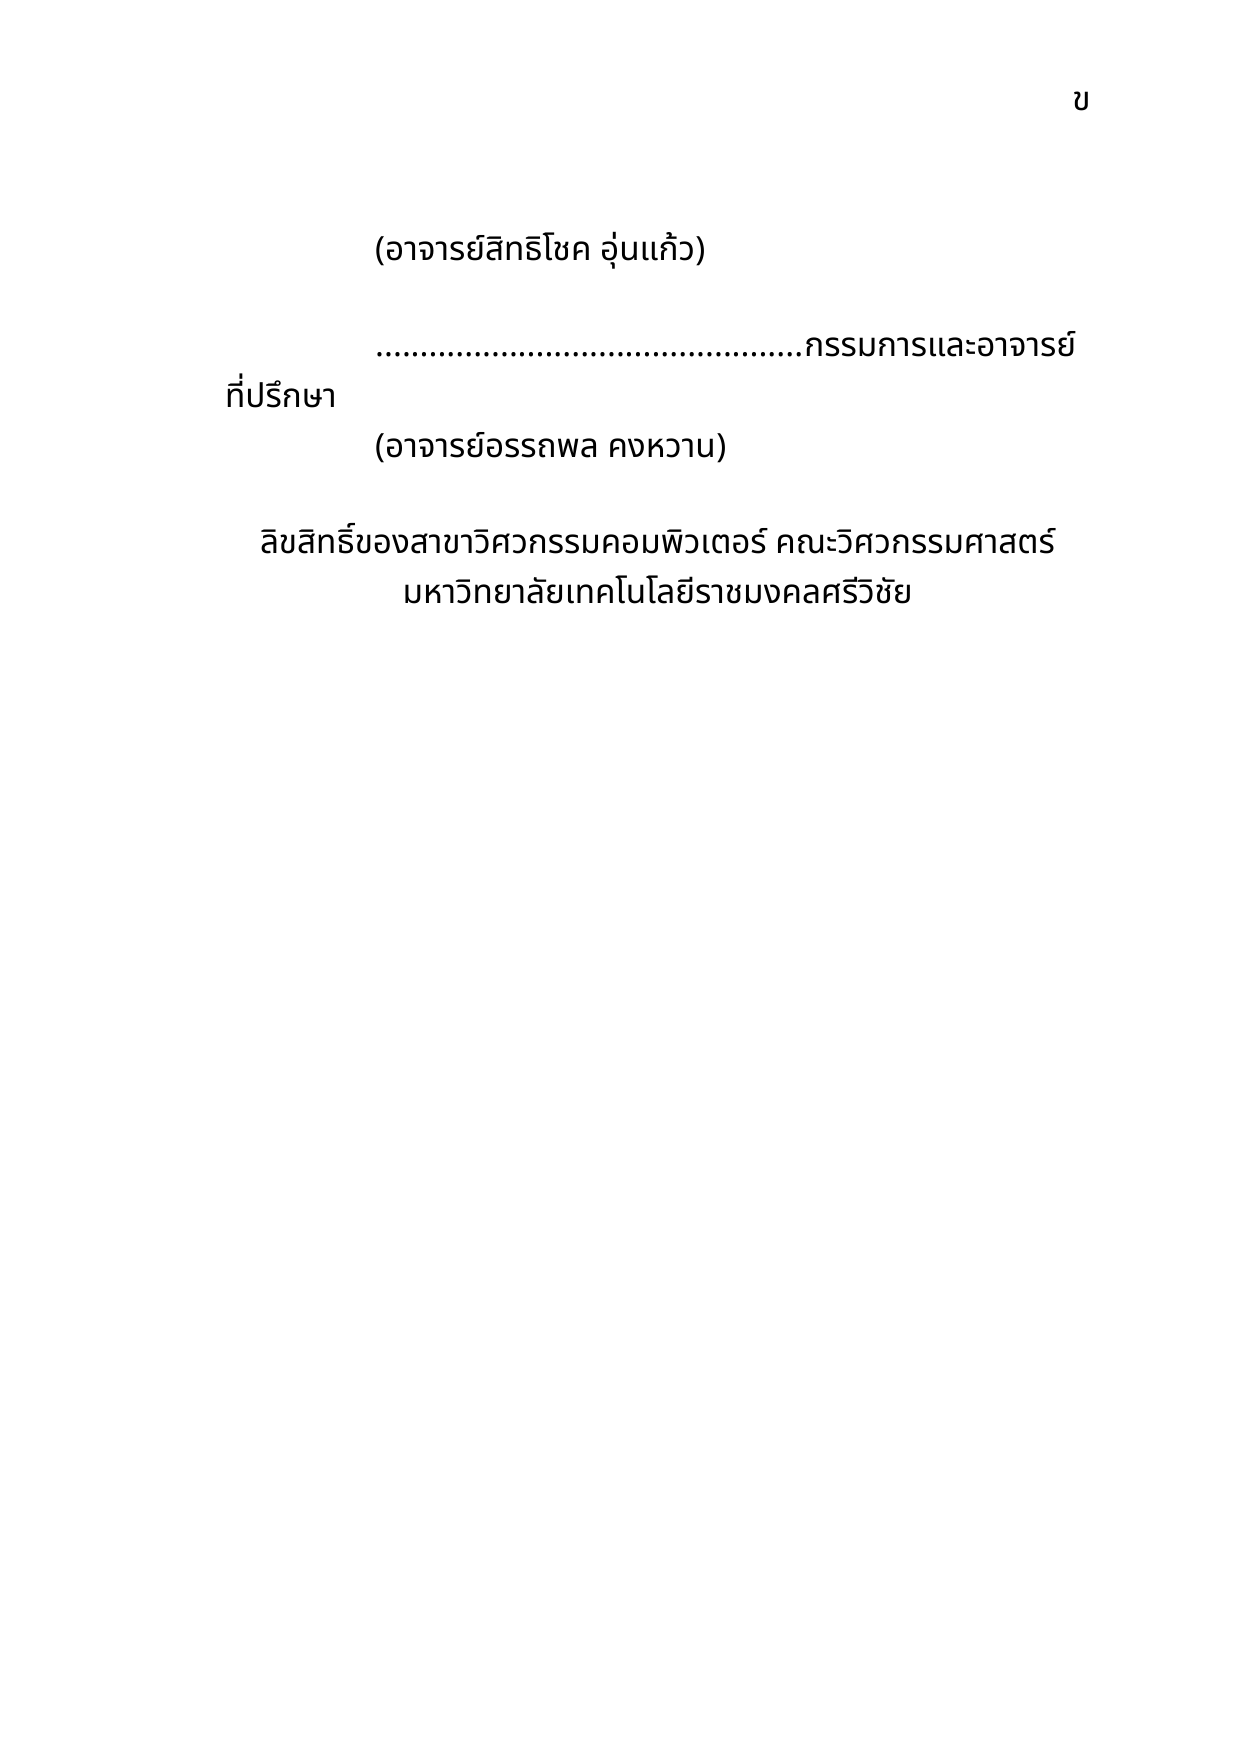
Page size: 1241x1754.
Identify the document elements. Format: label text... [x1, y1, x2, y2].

text มหาวิทยาลัยเทคโนโลยีราชมงคลศรีวิชัย [225, 568, 1090, 619]
text ลิขสิทธิ์ของสาขาวิศวกรรมคอมพิวเตอร์ คณะวิศวกรรมศาสตร์ [225, 518, 1090, 568]
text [225, 321, 1090, 422]
text (อาจารย์สิทธิโชค อุ่นแก้ว) [225, 225, 1090, 276]
text (อาจารย์อรรถพล คงหวาน) [225, 422, 1090, 473]
